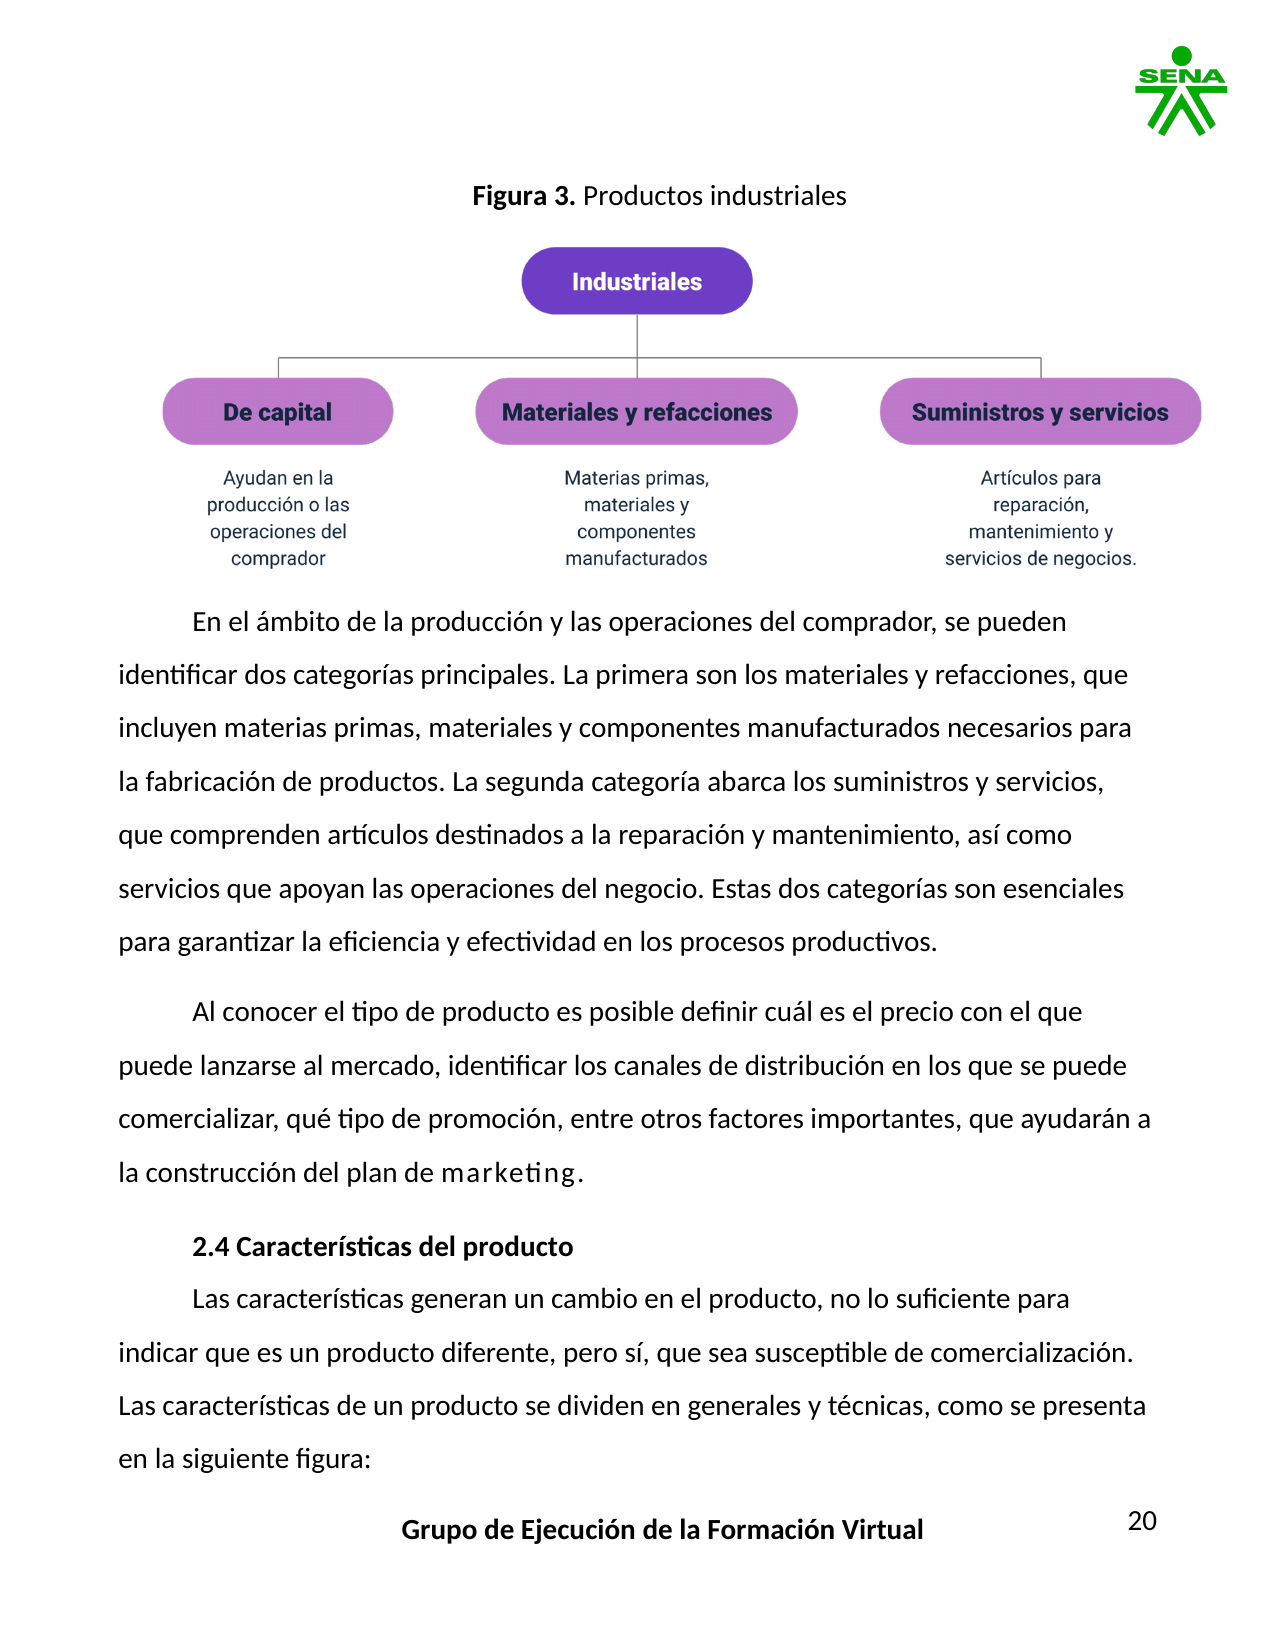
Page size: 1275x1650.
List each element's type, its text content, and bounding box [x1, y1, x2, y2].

text Las características generan un cambio en el producto, no lo suficiente para indicar que es un producto diferente, pero sí, que sea susceptible de comercialización. Las características de un producto se dividen en generales y técnicas, como se presenta en la siguiente figura: [118, 1280, 1157, 1476]
subtitle Características del producto [192, 1228, 1157, 1263]
text Al conocer el tipo de producto es posible definir cuál es el precio con el que puede lanzarse al mercado, identificar los canales de distribución en los que se puede comercializar, qué tipo de promoción, entre otros factores importantes, que ayudarán a la construcción del plan de marketing. [118, 993, 1157, 1189]
picture [1135, 46, 1228, 136]
text En el ámbito de la producción y las operaciones del comprador, se pueden identificar dos categorías principales. La primera son los materiales y refacciones, que incluyen materias primas, materiales y componentes manufacturados necesarios para la fabricación de productos. La segunda categoría abarca los suministros y servicios, que comprenden artículos destinados a la reparación y mantenimiento, así como servicios que apoyan las operaciones del negocio. Estas dos categorías son esenciales para garantizar la eficiencia y efectividad en los procesos productivos. [118, 603, 1157, 959]
text Figura 3. Productos industriales [118, 177, 1157, 213]
picture [162, 247, 1202, 569]
